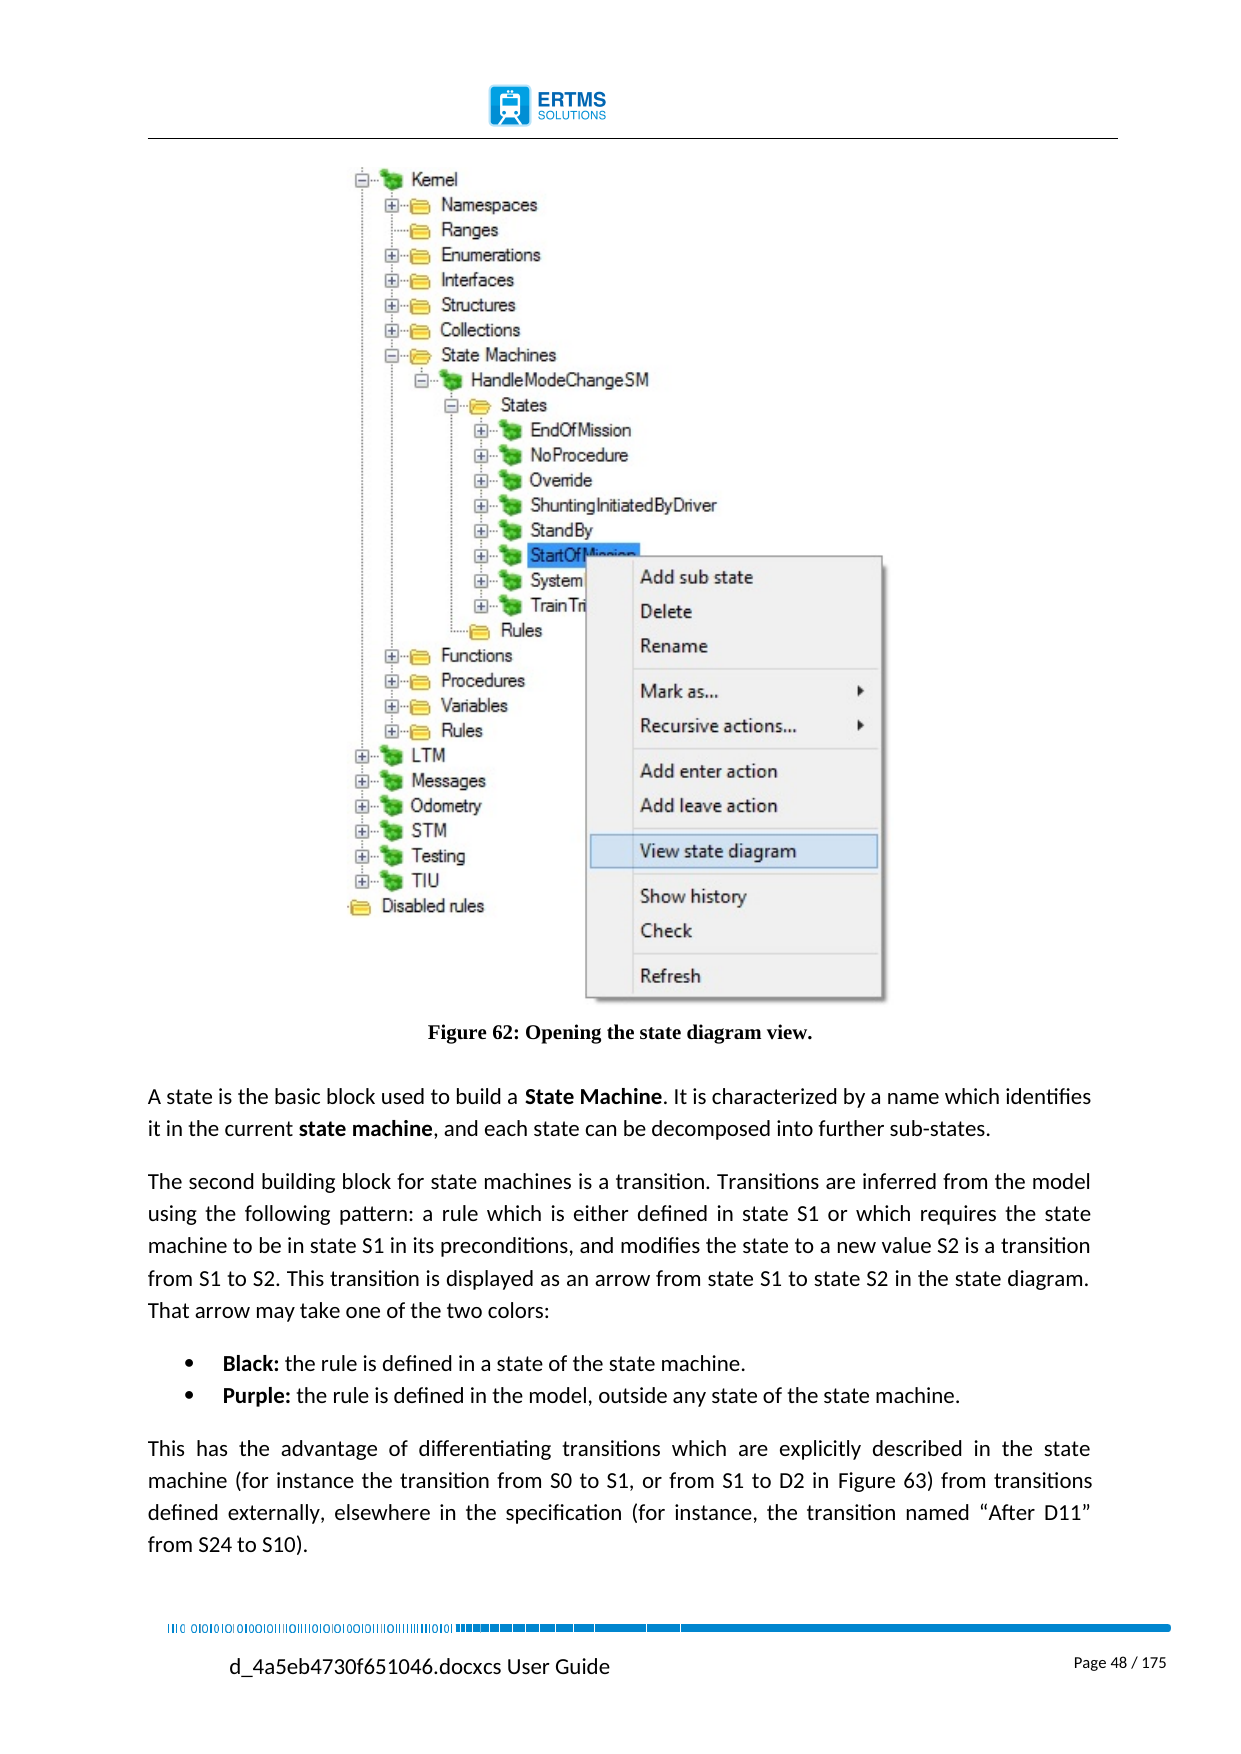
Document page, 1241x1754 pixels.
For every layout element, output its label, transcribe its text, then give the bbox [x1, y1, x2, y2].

picture [477, 73, 617, 138]
text A state is the basic block used to build a State Machine. It is characterized by a name which identifies it in the current state machine, and each state can be decomposed into further sub-states. [148, 1082, 1093, 1142]
list Black: the rule is defined in a state of the state machine. [185, 1349, 1093, 1377]
text Figure 62: Opening the state diagram view. [148, 1020, 1093, 1044]
picture [167, 1624, 1171, 1633]
text This has the advantage of differentiating transitions which are explicitly described in the state machine (for instance the transition from S0 to S1, or from S1 to D2 in Figure 63) from transitions defined externally, elsewhere in the specification (for instance, the transition named “After D11” from S24 to S10). [148, 1434, 1093, 1559]
picture [346, 167, 894, 1008]
list Purple: the rule is defined in the model, outside any state of the state machine. [185, 1381, 1093, 1409]
text The second building block for state machines is a transition. Transitions are inferred from the model using the following pattern: a rule which is either defined in state S1 or which requires the state machine to be in state S1 in its preconditions, and modifies the state to a new value S2 is a transition from S1 to S2. This transition is displayed as an arrow from state S1 to state S2 in the state diagram. That arrow may take one of the two colors: [148, 1167, 1093, 1324]
